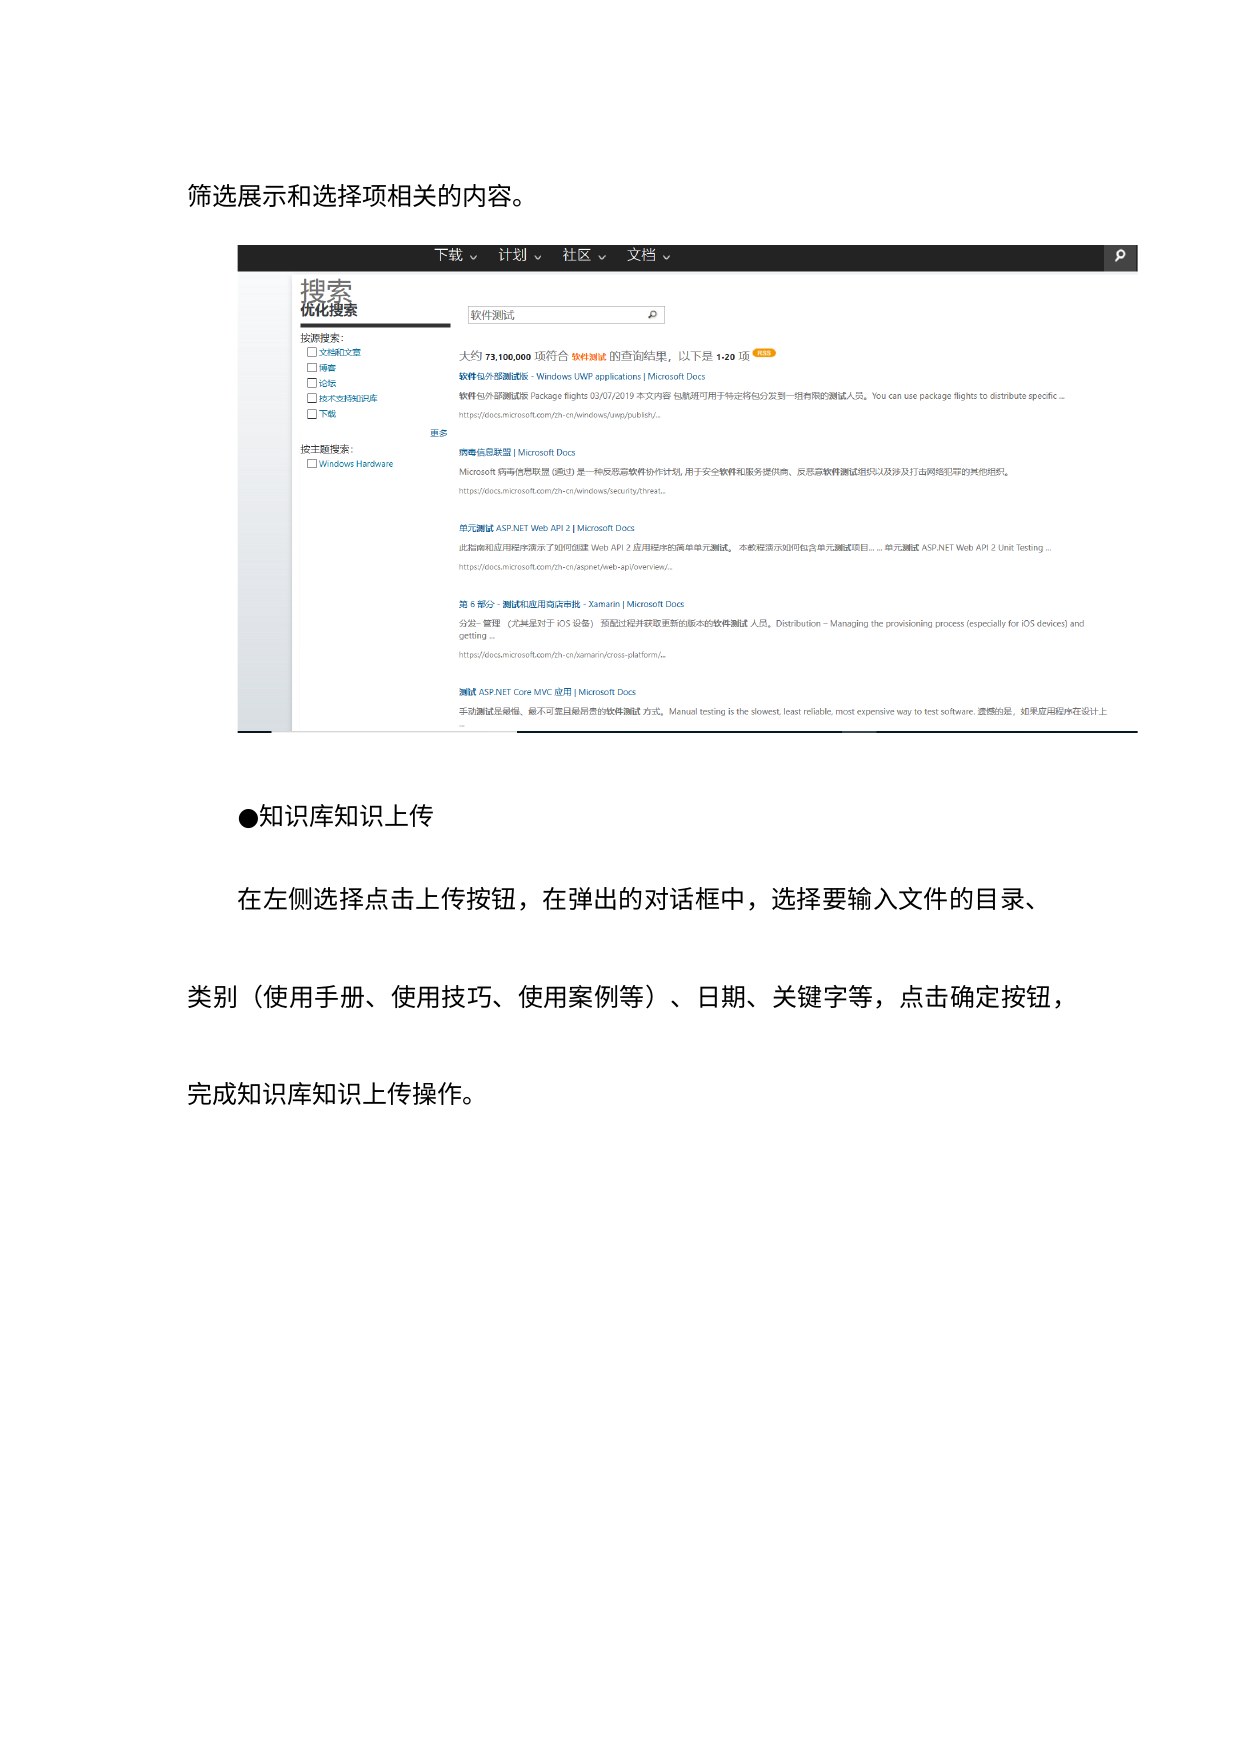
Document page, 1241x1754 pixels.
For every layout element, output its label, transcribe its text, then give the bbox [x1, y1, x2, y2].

text ●知识库知识上传 [187, 782, 1053, 847]
picture [237, 245, 1138, 733]
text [187, 162, 1053, 227]
text 在左侧选择点击上传按钮，在弹出的对话框中，选择要输入文件的目录、类别（使用手册、使用技巧、使用案例等）、日期、关键字等，点击确定按钮，完成知识库知识上传操作。 [187, 865, 1053, 1125]
